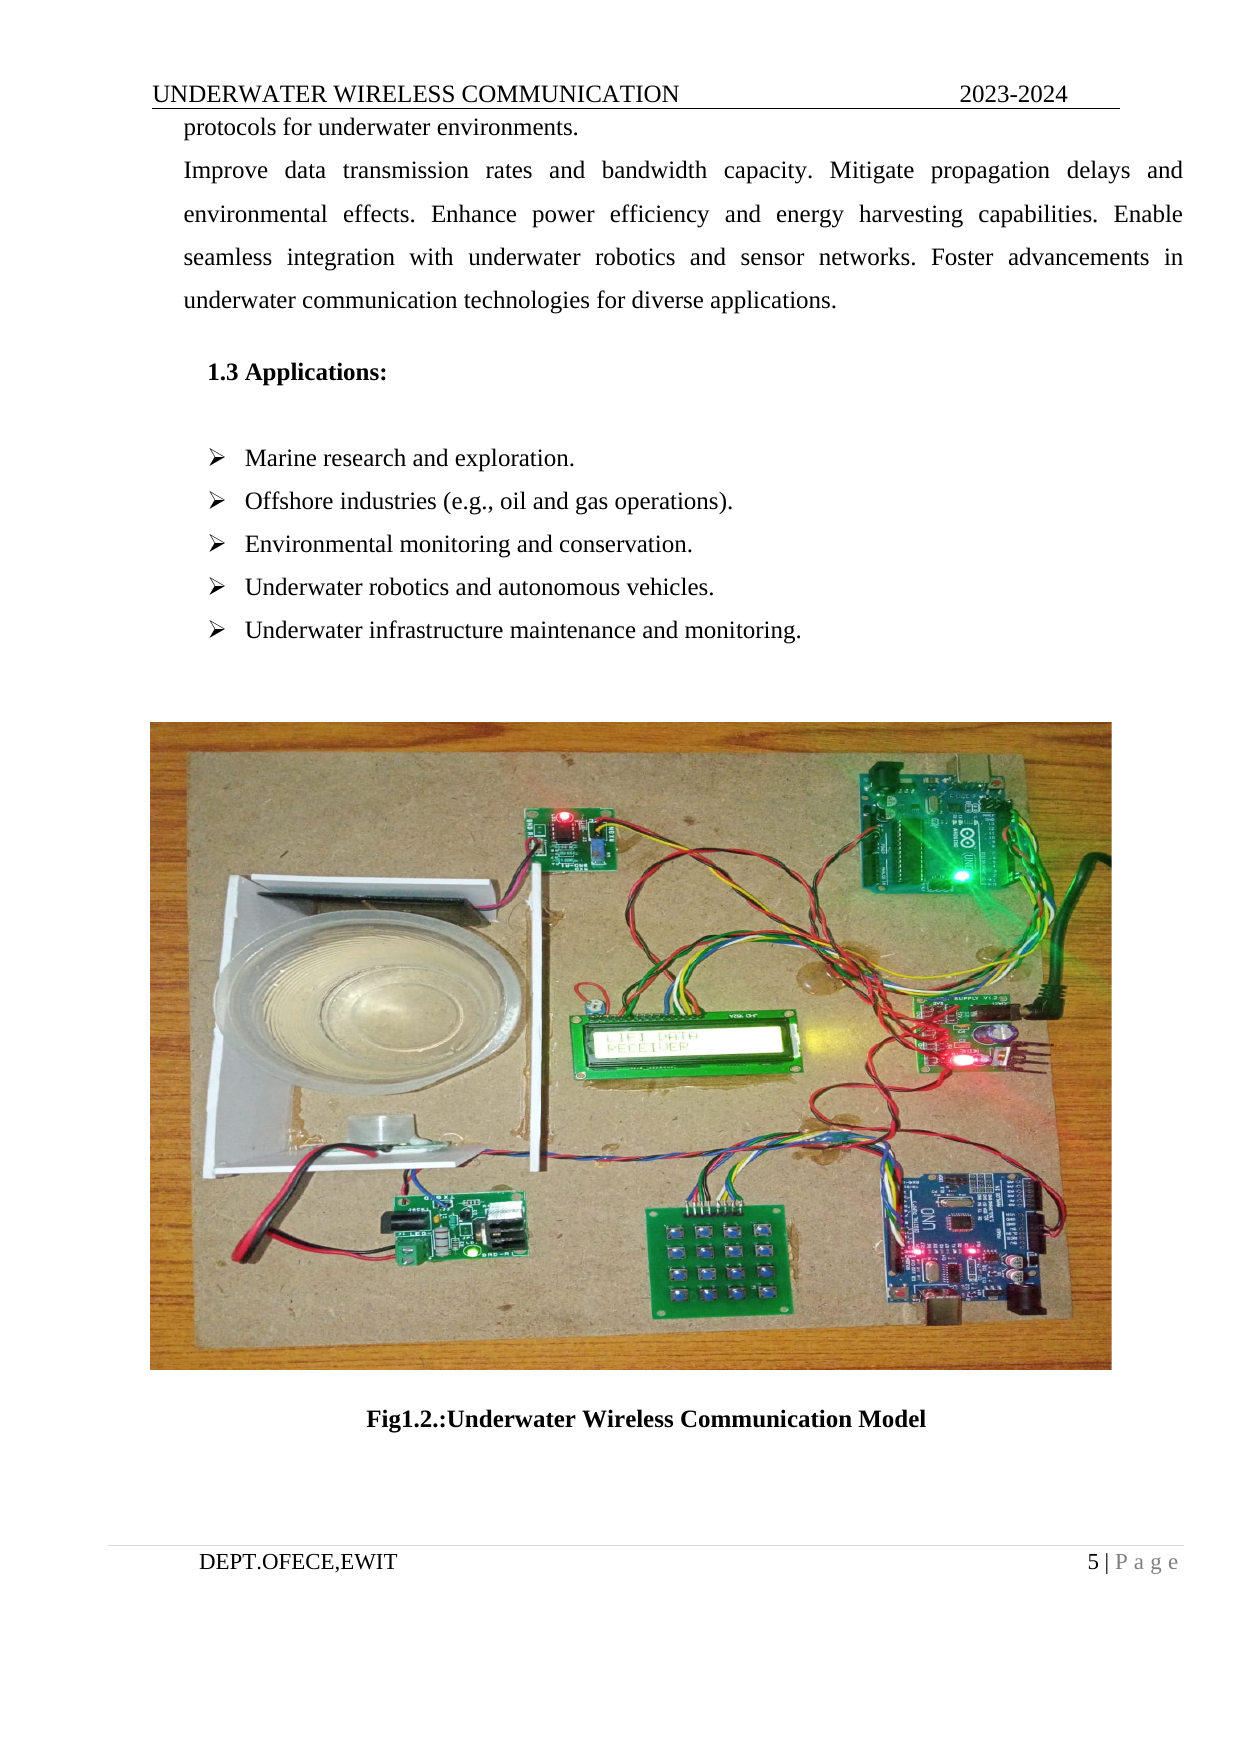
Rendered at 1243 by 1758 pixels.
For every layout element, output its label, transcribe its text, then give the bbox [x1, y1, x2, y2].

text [183, 112, 1184, 141]
picture [150, 722, 1112, 1370]
text Fig1.2.:Underwater Wireless Communication Model [108, 1404, 1184, 1433]
list Underwater infrastructure maintenance and monitoring. [207, 616, 1184, 644]
list Offshore industries (e.g., oil and gas operations). [207, 486, 1184, 515]
list Applications: [207, 357, 1184, 386]
list Marine research and exploration. [207, 443, 1184, 472]
text Improve data transmission rates and bandwidth capacity. Mitigate propagation delays and environmental effects. Enhance power efficiency and energy harvesting capabilities. Enable seamless integration with underwater robotics and sensor networks. Foster advancements in underwater communication technologies for diverse applications. [183, 156, 1184, 314]
list Environmental monitoring and conservation. [207, 529, 1184, 558]
list Underwater robotics and autonomous vehicles. [207, 572, 1184, 601]
